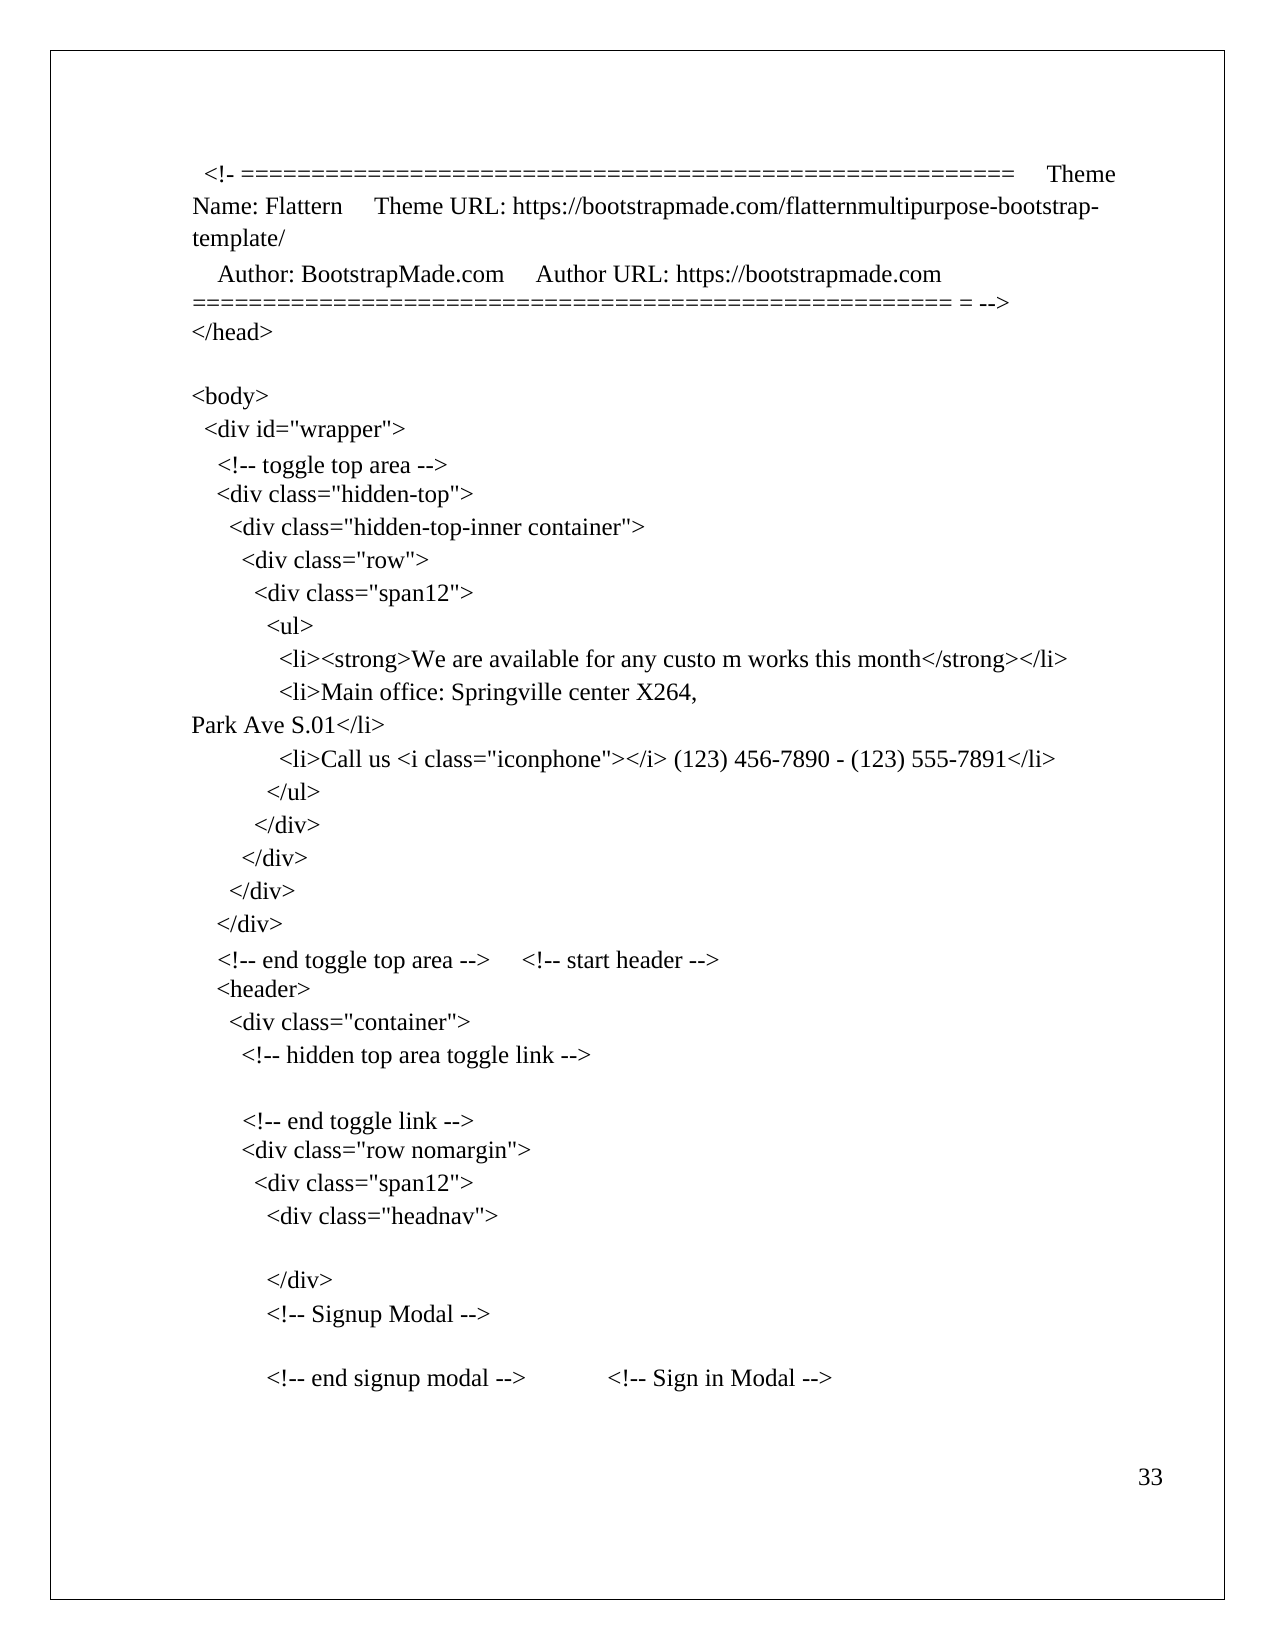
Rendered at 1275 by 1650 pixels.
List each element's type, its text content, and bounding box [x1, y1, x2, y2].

text Park Ave S.01</li> [191, 711, 1121, 739]
text <header> [191, 974, 1121, 1003]
text <li><strong>We are available for any custo m works this month</strong></li> [191, 644, 1121, 673]
text <!-- end signup modal --> <!-- Sign in Modal --> [191, 1363, 1121, 1392]
text <div id="wrapper"> [191, 414, 1121, 443]
text <div class="headnav"> [191, 1201, 1121, 1230]
text </div> [191, 1266, 1121, 1294]
subtitle <!-- end toggle top area --> <!-- start header --> [192, 945, 1121, 974]
text </div> [191, 909, 1121, 938]
text <div class="span12"> [191, 578, 1121, 607]
text <li>Call us <i class="iconphone"></i> (123) 456-7890 - (123) 555-7891</li> [191, 744, 1121, 772]
text </div> [191, 876, 1121, 905]
subtitle <!-- toggle top area --> [192, 450, 1121, 479]
text </ul> [191, 777, 1121, 806]
text <ul> [191, 611, 1121, 640]
subtitle <!-- end toggle link --> [192, 1106, 1121, 1135]
subtitle Author: BootstrapMade.com Author URL: https://bootstrapmade.com ====================================================== = --> [192, 259, 1121, 317]
text <div class="container"> [191, 1007, 1121, 1036]
text <!- ======================================================= Theme Name: Flattern Theme URL: https://bootstrapmade.com/flatternmultipurpose-bootstrap-template/ [191, 159, 1121, 252]
text </div> [191, 843, 1121, 872]
text <li>Main office: Springville center X264, [191, 677, 1121, 706]
text <div class="row"> [191, 545, 1121, 574]
text <div class="row nomargin"> [191, 1135, 1121, 1164]
text </head> [191, 317, 1121, 345]
text <div class="hidden-top"> [191, 479, 1121, 507]
text <!-- hidden top area toggle link --> [191, 1040, 1121, 1069]
text </div> [191, 810, 1121, 839]
text <!-- Signup Modal --> [191, 1299, 1121, 1327]
text <body> [191, 381, 1121, 409]
text <div class="span12"> [191, 1168, 1121, 1197]
text <div class="hidden-top-inner container"> [191, 512, 1121, 541]
